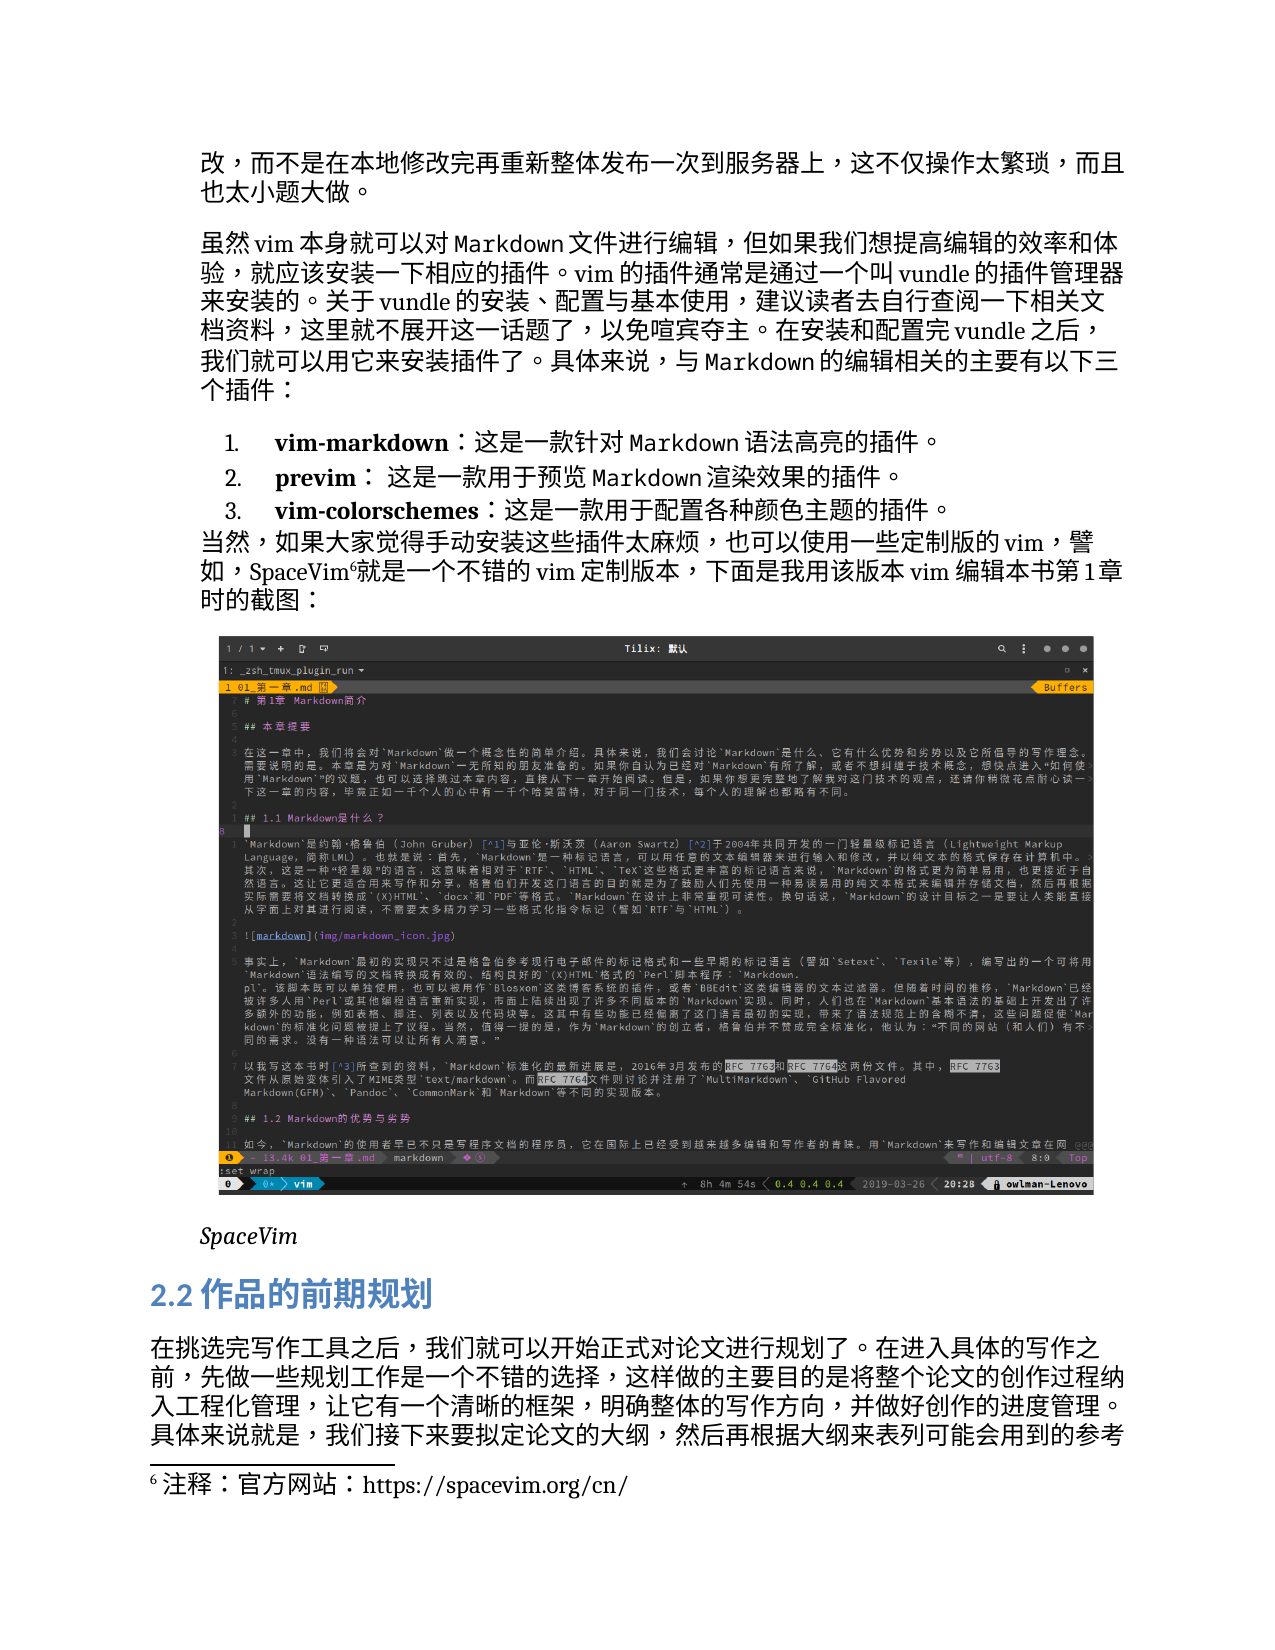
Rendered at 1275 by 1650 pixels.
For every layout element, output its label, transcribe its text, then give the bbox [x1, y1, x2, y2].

list 当然，如果大家觉得手动安装这些插件太麻烦，也可以使用一些定制版的vim，譬如，SpaceVim就是一个不错的vim定制版本，下面是我用该版本vim编辑本书第1章时的截图： [150, 529, 1125, 615]
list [150, 150, 1125, 207]
list 虽然vim本身就可以对Markdown文件进行编辑，但如果我们想提高编辑的效率和体验，就应该安装一下相应的插件。vim的插件通常是通过一个叫vundle的插件管理器来安装的。关于vundle的安装、配置与基本使用，建议读者去自行查阅一下相关文档资料，这里就不展开这一话题了，以免喧宾夺主。在安装和配置完vundle之后，我们就可以用它来安装插件了。具体来说，与Markdown的编辑相关的主要有以下三个插件： [150, 228, 1125, 406]
picture [218, 636, 1094, 1195]
list vim-colorschemes：这是一款用于配置各种颜色主题的插件。 [225, 497, 1125, 525]
list vim-markdown：这是一款针对Markdown语法高亮的插件。 [225, 427, 1125, 458]
list previm： 这是一款用于预览Markdown渲染效果的插件。 [225, 462, 1125, 493]
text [150, 1335, 1125, 1450]
list SpaceVim [150, 1222, 1125, 1250]
subtitle 2.2 作品的前期规划 [150, 1271, 1125, 1317]
